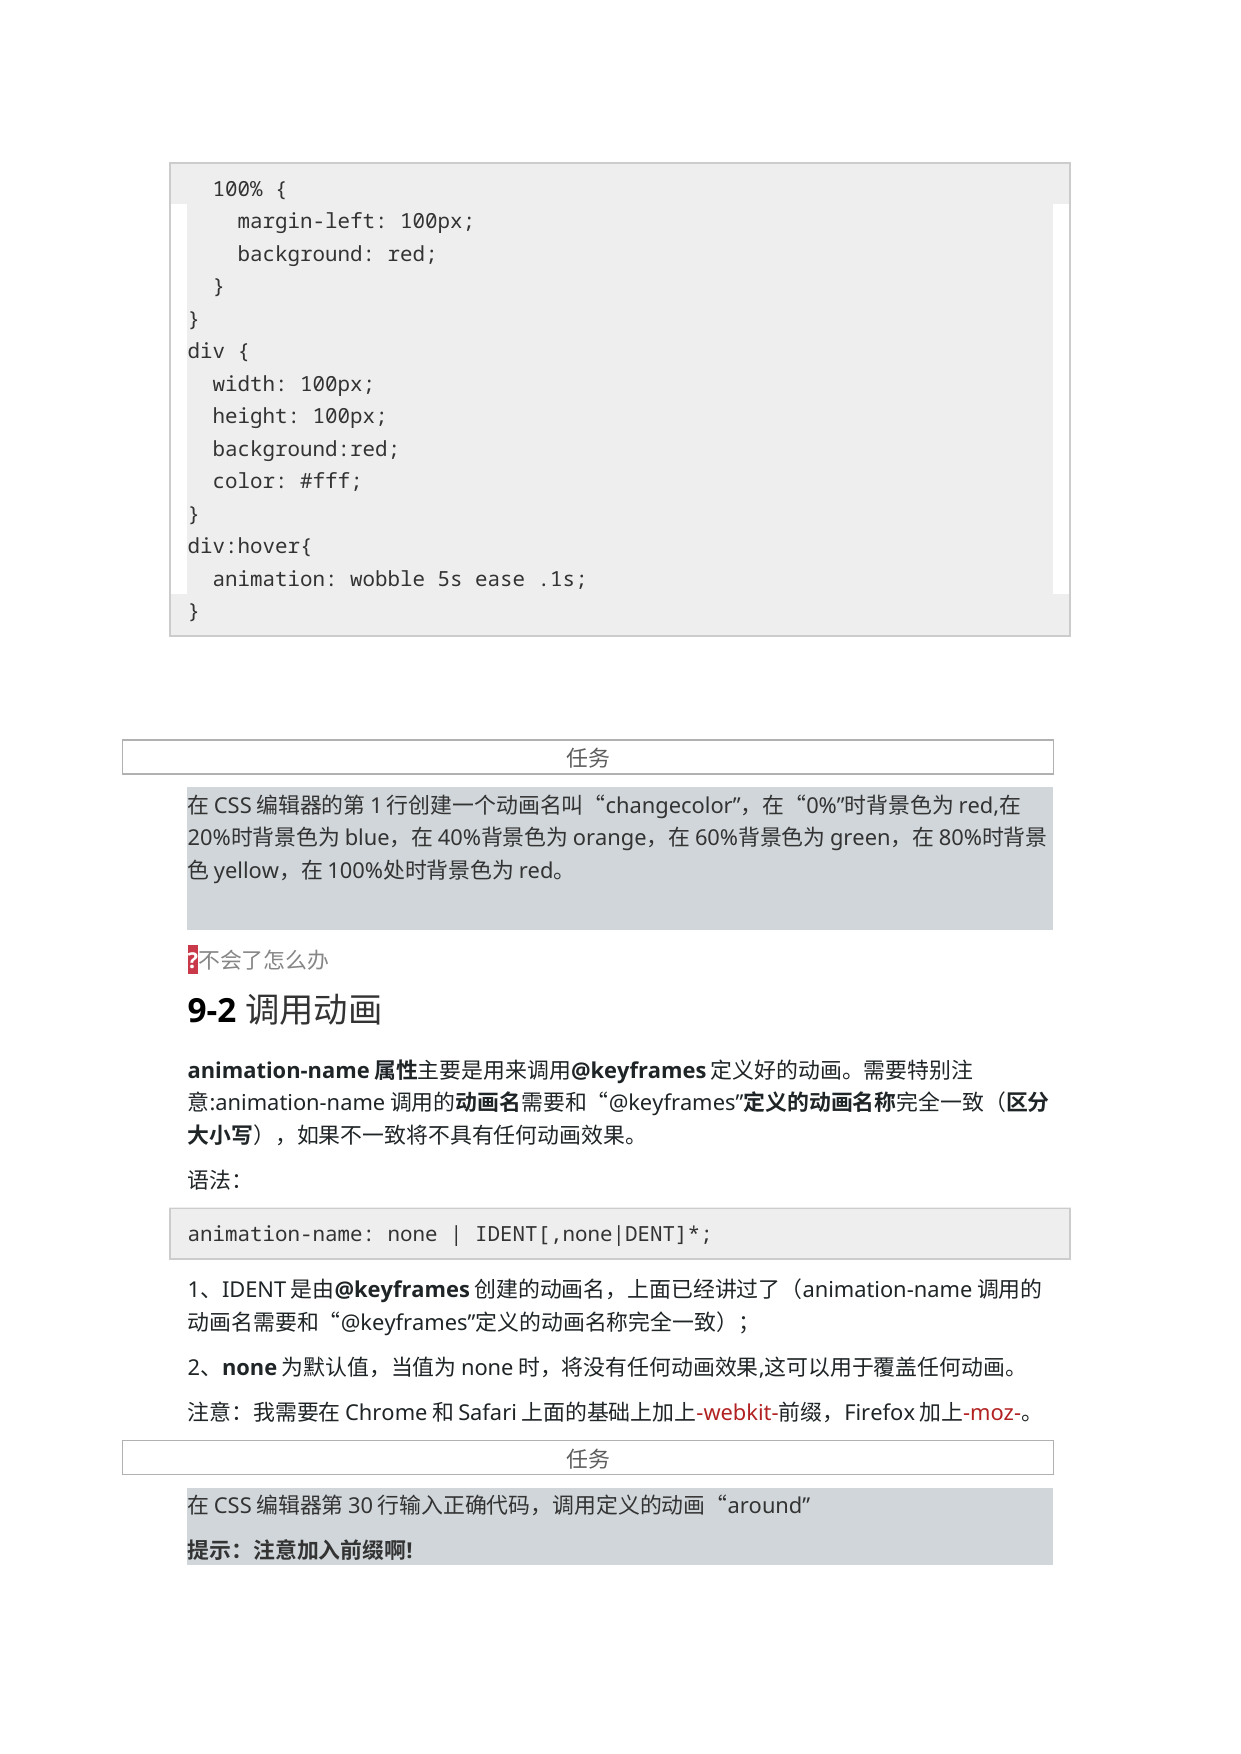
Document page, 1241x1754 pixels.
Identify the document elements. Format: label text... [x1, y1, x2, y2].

text 提示：注意加入前缀啊! [187, 1533, 1053, 1565]
text 注意：我需要在Chrome和Safari上面的基础上加上-webkit-前缀，Firefox加上-moz-。 [187, 1395, 1053, 1427]
text height: 100px; [187, 399, 1053, 432]
subtitle 任务 [123, 741, 1053, 773]
text animation-name属性主要是用来调用@keyframes定义好的动画。需要特别注意:animation-name调用的动画名需要和“@keyframes”定义的动画名称完全一致（区分大小写），如果不一致将不具有任何动画效果。 [187, 1052, 1053, 1150]
text ?不会了怎么办 [187, 942, 1053, 975]
text 语法： [187, 1162, 1053, 1195]
text background: red; [187, 237, 1053, 269]
text 100% { [171, 164, 1069, 204]
subtitle 9-2 调用动画 [187, 975, 1053, 1040]
text animation-name: none | IDENT[,none|DENT]*; [171, 1209, 1069, 1258]
text } [187, 269, 1053, 302]
text 1、IDENT是由@keyframes创建的动画名，上面已经讲过了（animation-name调用的动画名需要和“@keyframes”定义的动画名称完全一致）； [187, 1272, 1053, 1337]
text margin-left: 100px; [187, 204, 1053, 237]
text 在CSS编辑器的第1行创建一个动画名叫“changecolor”，在“0%”时背景色为red,在20%时背景色为blue，在40%背景色为orange，在60%背景色为green，在80%时背景色yellow，在100%处时背景色为red。 [187, 787, 1053, 885]
text div { [187, 334, 1053, 367]
subtitle 任务 [123, 1441, 1053, 1474]
text background:red; [187, 432, 1053, 464]
text 在CSS编辑器第30行输入正确代码，调用定义的动画“around” [187, 1488, 1053, 1520]
text } [187, 302, 1053, 334]
text color: #fff; [187, 464, 1053, 497]
text width: 100px; [187, 367, 1053, 399]
text 2、none为默认值，当值为none时，将没有任何动画效果,这可以用于覆盖任何动画。 [187, 1350, 1053, 1382]
text } [171, 584, 1069, 635]
text } [187, 497, 1053, 529]
text div:hover{ [187, 529, 1053, 562]
text animation: wobble 5s ease .1s; [187, 562, 1053, 584]
